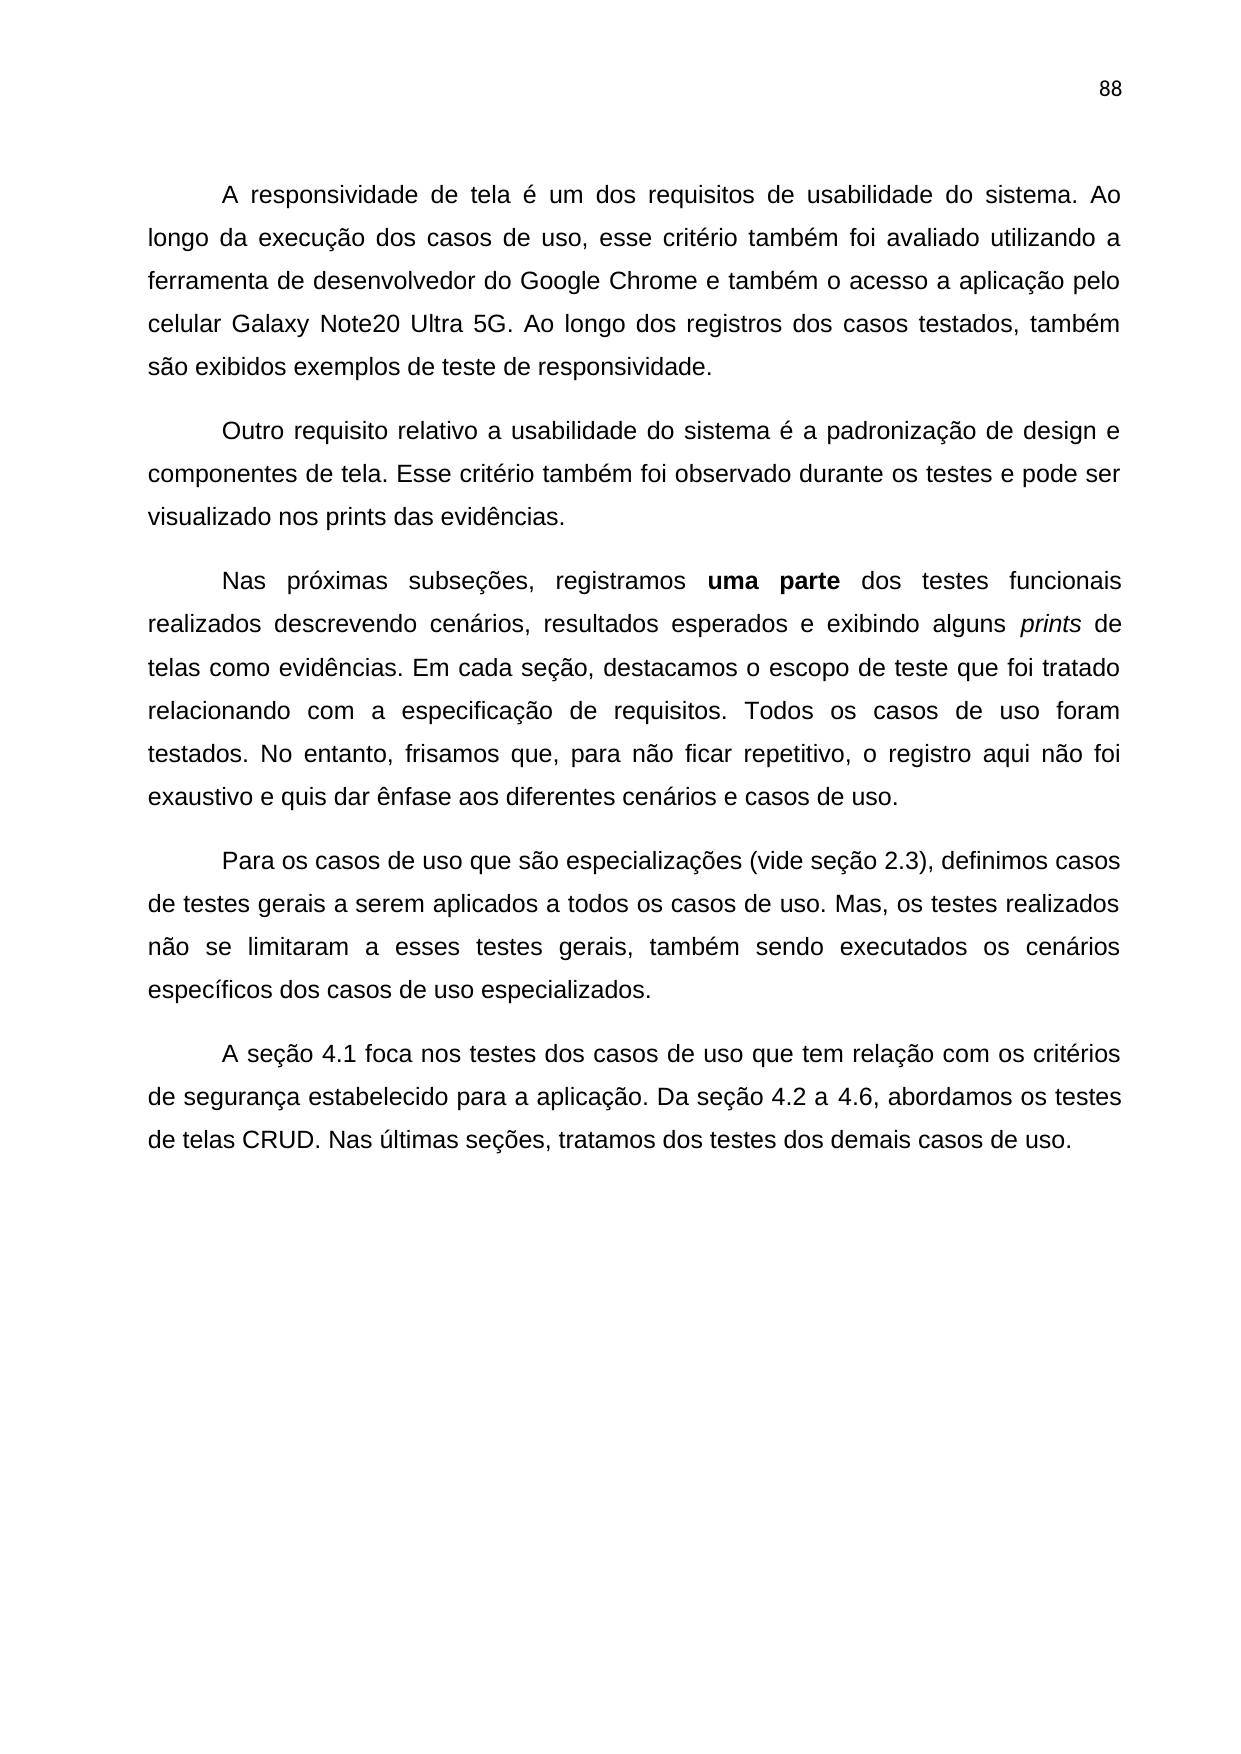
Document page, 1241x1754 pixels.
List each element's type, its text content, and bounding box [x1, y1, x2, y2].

text Outro requisito relativo a usabilidade do sistema é a padronização de design e componentes de tela. Esse critério também foi observado durante os testes e pode ser visualizado nos prints das evidências. [148, 416, 1122, 531]
text A responsividade de tela é um dos requisitos de usabilidade do sistema. Ao longo da execução dos casos de uso, esse critério também foi avaliado utilizando a ferramenta de desenvolvedor do Google Chrome e também o acesso a aplicação pelo celular Galaxy Note20 Ultra 5G. Ao longo dos registros dos casos testados, também são exibidos exemplos de teste de responsividade. [148, 179, 1122, 381]
text A seção 4.1 foca nos testes dos casos de uso que tem relação com os critérios de segurança estabelecido para a aplicação. Da seção 4.2 a 4.6, abordamos os testes de telas CRUD. Nas últimas seções, tratamos dos testes dos demais casos de uso. [148, 1039, 1122, 1154]
text Para os casos de uso que são especializações (vide seção 2.3), definimos casos de testes gerais a serem aplicados a todos os casos de uso. Mas, os testes realizados não se limitaram a esses testes gerais, também sendo executados os cenários específicos dos casos de uso especializados. [148, 846, 1122, 1004]
text Nas próximas subseções, registramos uma parte dos testes funcionais realizados descrevendo cenários, resultados esperados e exibindo alguns prints de telas como evidências. Em cada seção, destacamos o escopo de teste que foi tratado relacionando com a especificação de requisitos. Todos os casos de uso foram testados. No entanto, frisamos que, para não ficar repetitivo, o registro aqui não foi exaustivo e quis dar ênfase aos diferentes cenários e casos de uso. [148, 566, 1122, 811]
